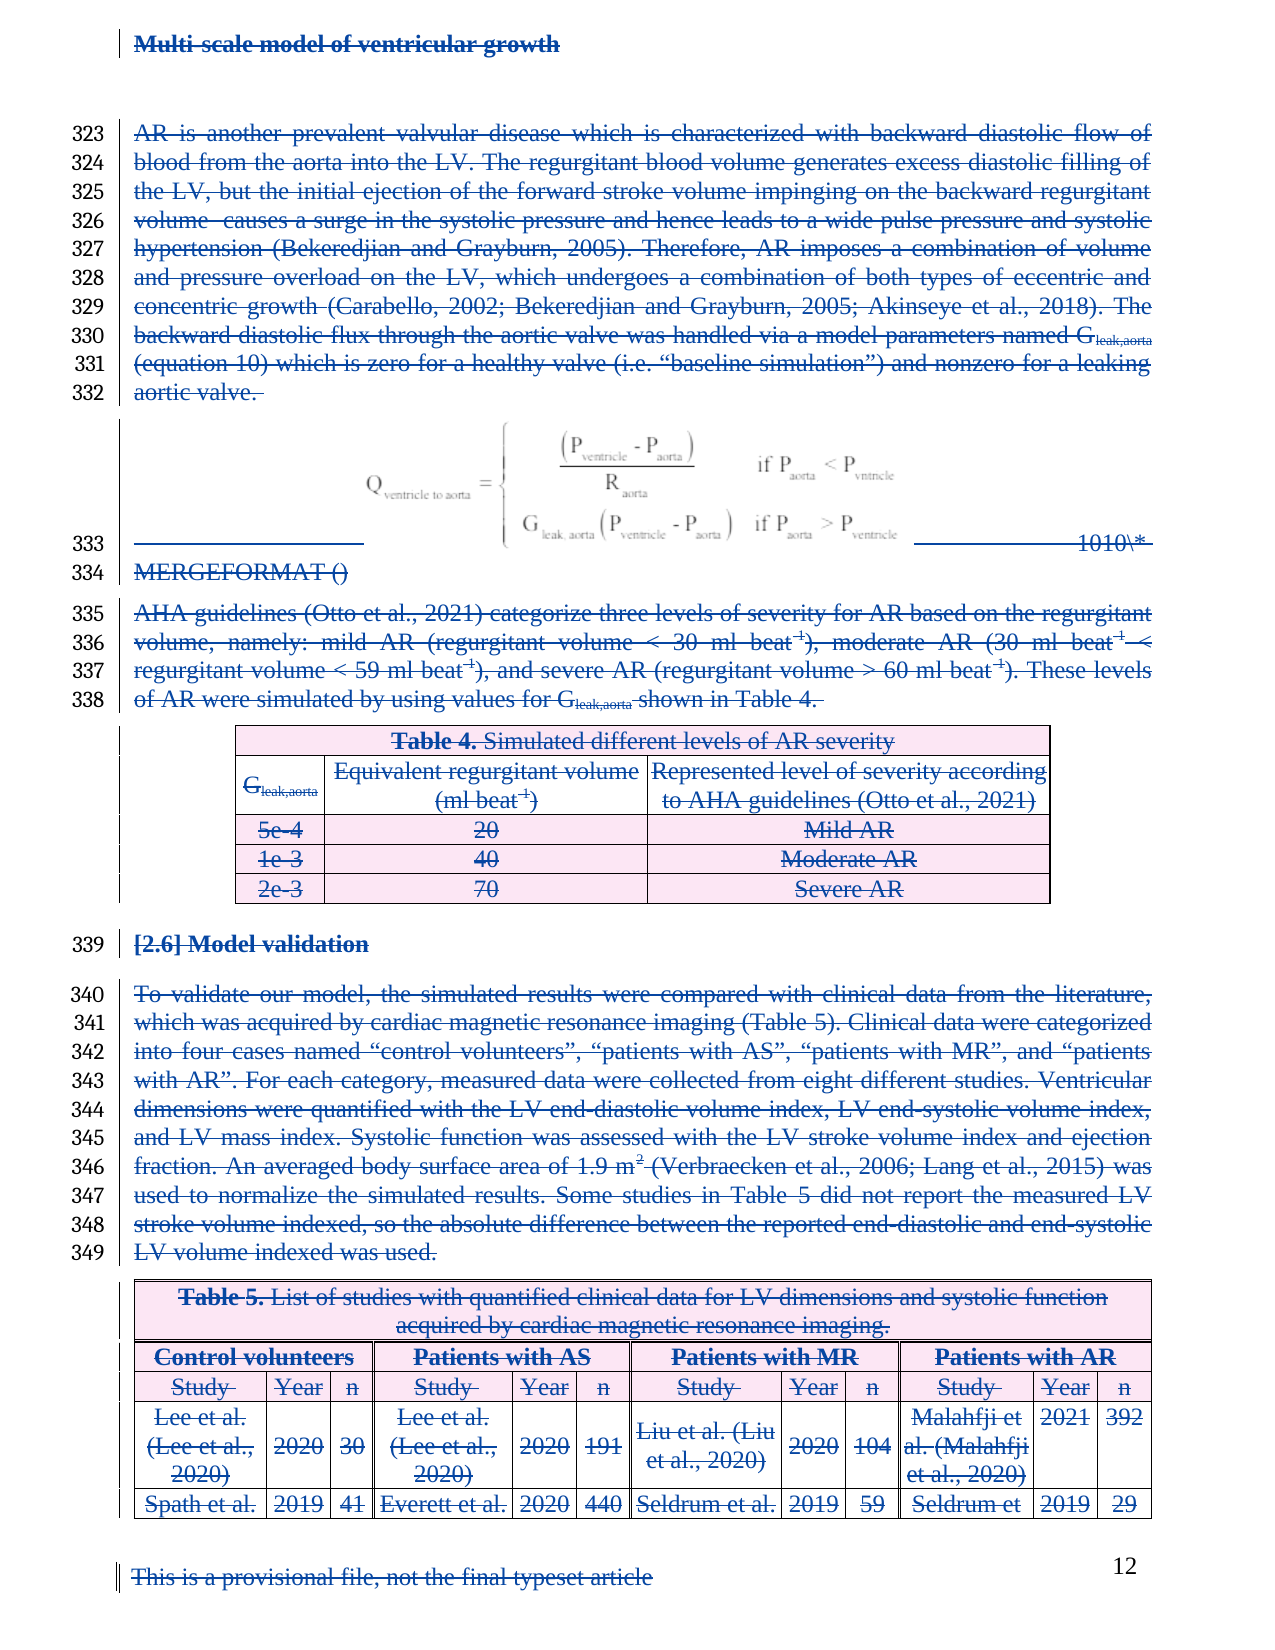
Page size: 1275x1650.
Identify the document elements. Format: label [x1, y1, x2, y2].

table_cell [1098, 1489, 1151, 1518]
table_cell [846, 1402, 898, 1488]
table_cell [331, 1489, 372, 1518]
table_cell [782, 1402, 845, 1488]
table_cell [1034, 1489, 1097, 1518]
table_cell [577, 1489, 629, 1518]
table_cell [782, 1489, 845, 1518]
table_cell [267, 1489, 330, 1518]
table_cell [135, 1489, 266, 1518]
table_cell [1034, 1402, 1097, 1488]
table_cell [325, 756, 647, 814]
table_cell [331, 1402, 372, 1488]
table_cell [577, 1402, 629, 1488]
table_cell [375, 1489, 512, 1518]
table_cell [846, 1489, 898, 1518]
table_cell [513, 1489, 576, 1518]
table_cell [375, 1402, 512, 1488]
table_cell [267, 1402, 330, 1488]
table_cell [901, 1489, 1033, 1518]
table_cell [632, 1489, 781, 1518]
table_cell [1098, 1402, 1151, 1488]
table_cell [632, 1402, 781, 1488]
table_cell [513, 1402, 576, 1488]
table_cell [135, 1402, 266, 1488]
table_cell [236, 756, 324, 814]
table_cell [901, 1402, 1033, 1488]
table_cell [648, 756, 1049, 814]
